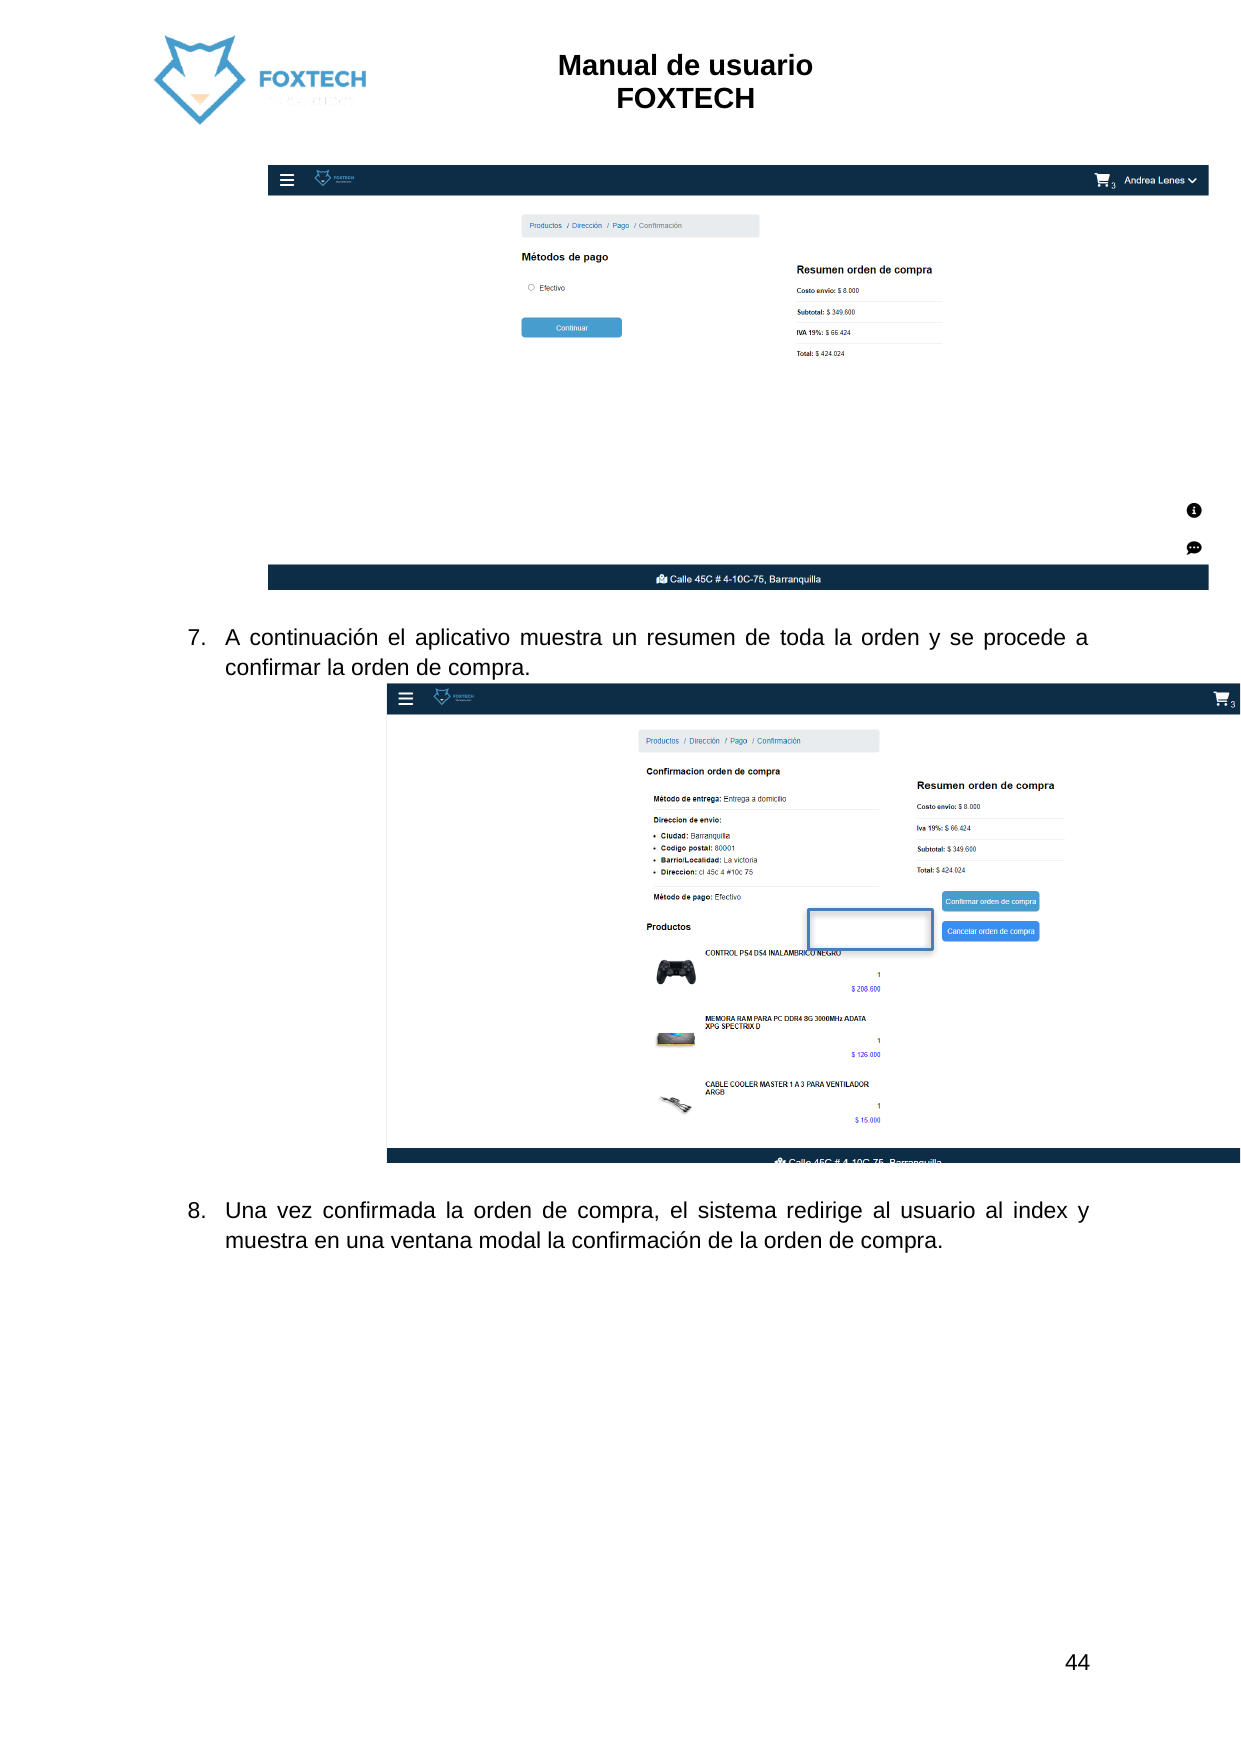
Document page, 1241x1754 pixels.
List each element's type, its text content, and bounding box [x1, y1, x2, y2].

list Una vez confirmada la orden de compra, el sistema redirige al usuario al index y muestra en una ventana modal la confirmación de la orden de compra. [187, 1197, 1090, 1253]
picture [130, 31, 400, 140]
picture [268, 165, 1209, 590]
list A continuación el aplicativo muestra un resumen de toda la orden y se procede a confirmar la orden de compra. [187, 623, 1090, 680]
picture [386, 683, 1241, 1163]
